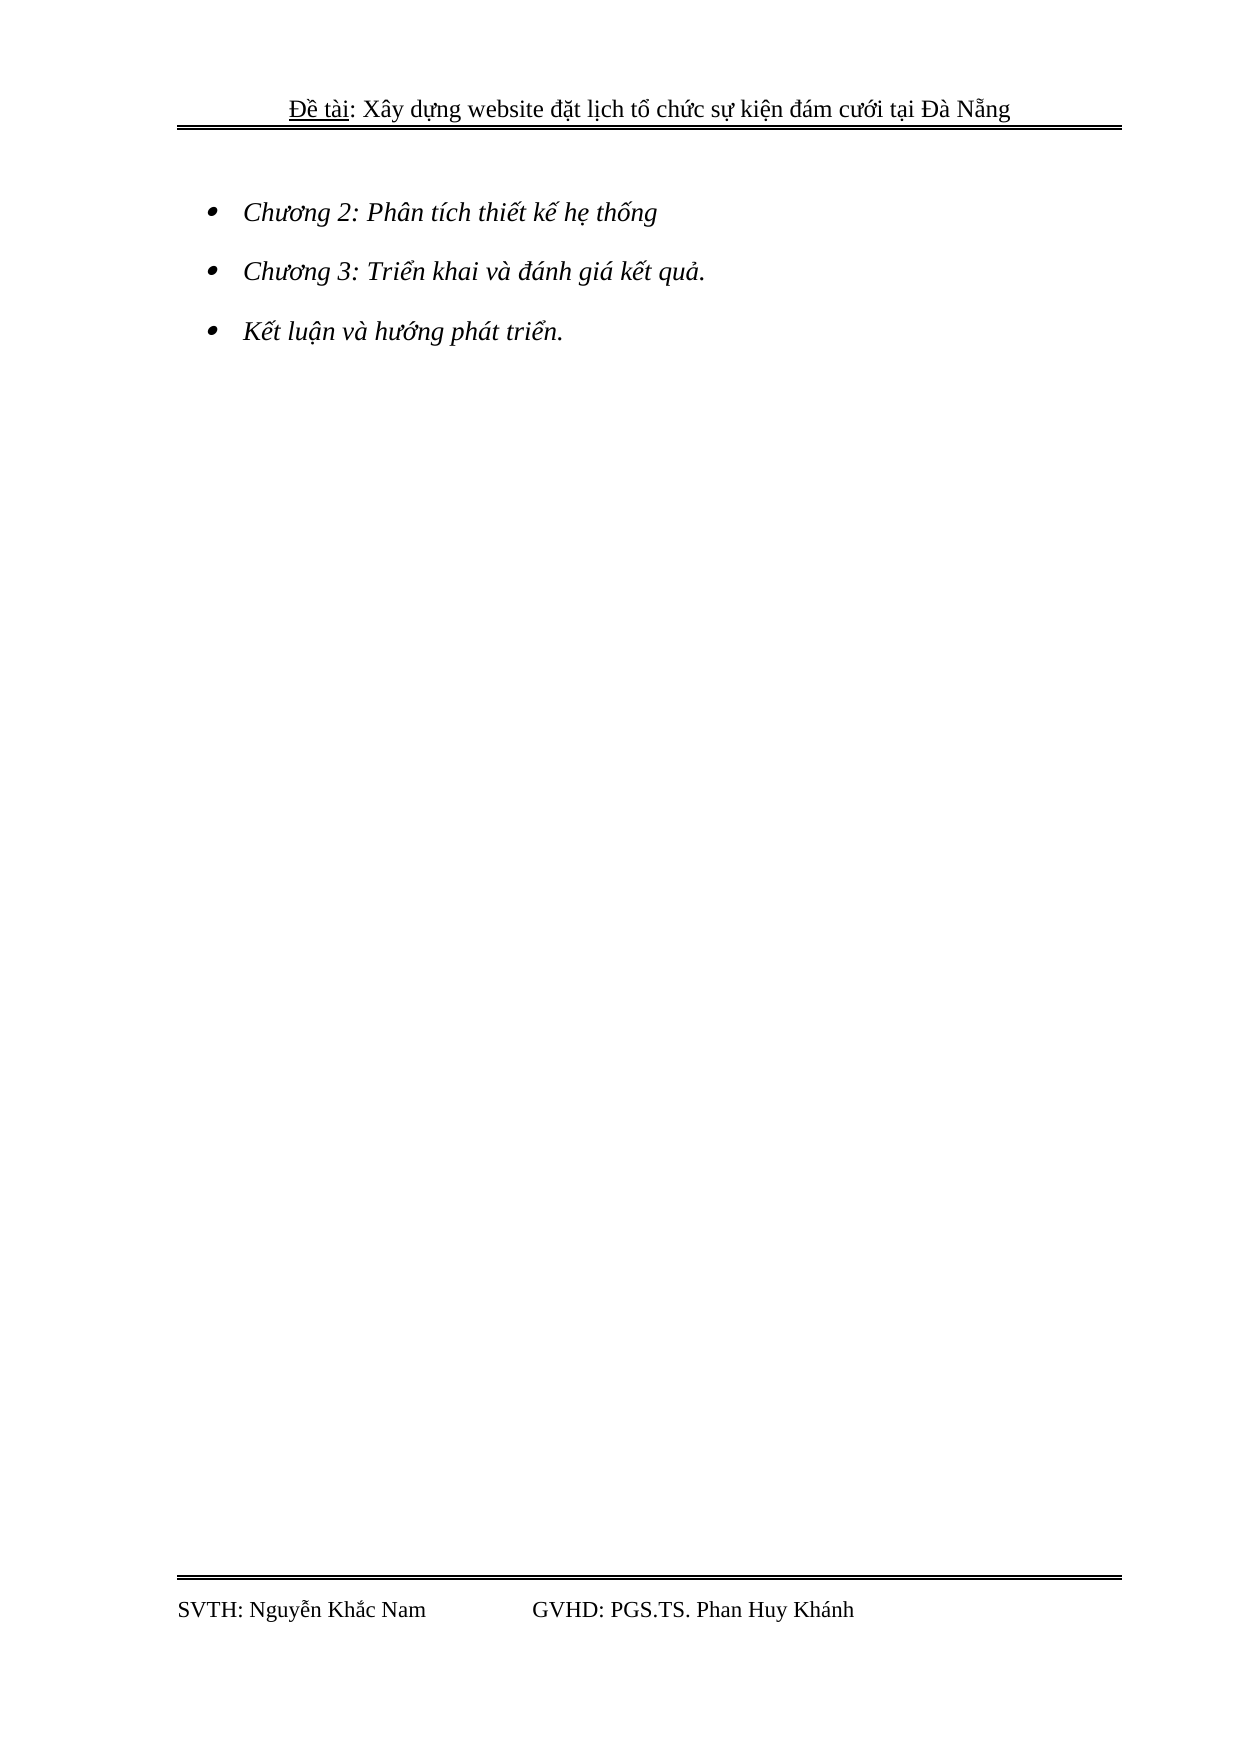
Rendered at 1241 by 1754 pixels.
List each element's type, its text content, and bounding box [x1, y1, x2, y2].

list Chương 2: Phân tích thiết kế hẹ thống [205, 196, 1122, 227]
list Kết luận và hướng phát triển. [205, 315, 1122, 346]
list Chương 3: Triển khai và đánh giá kết quả. [205, 255, 1122, 287]
